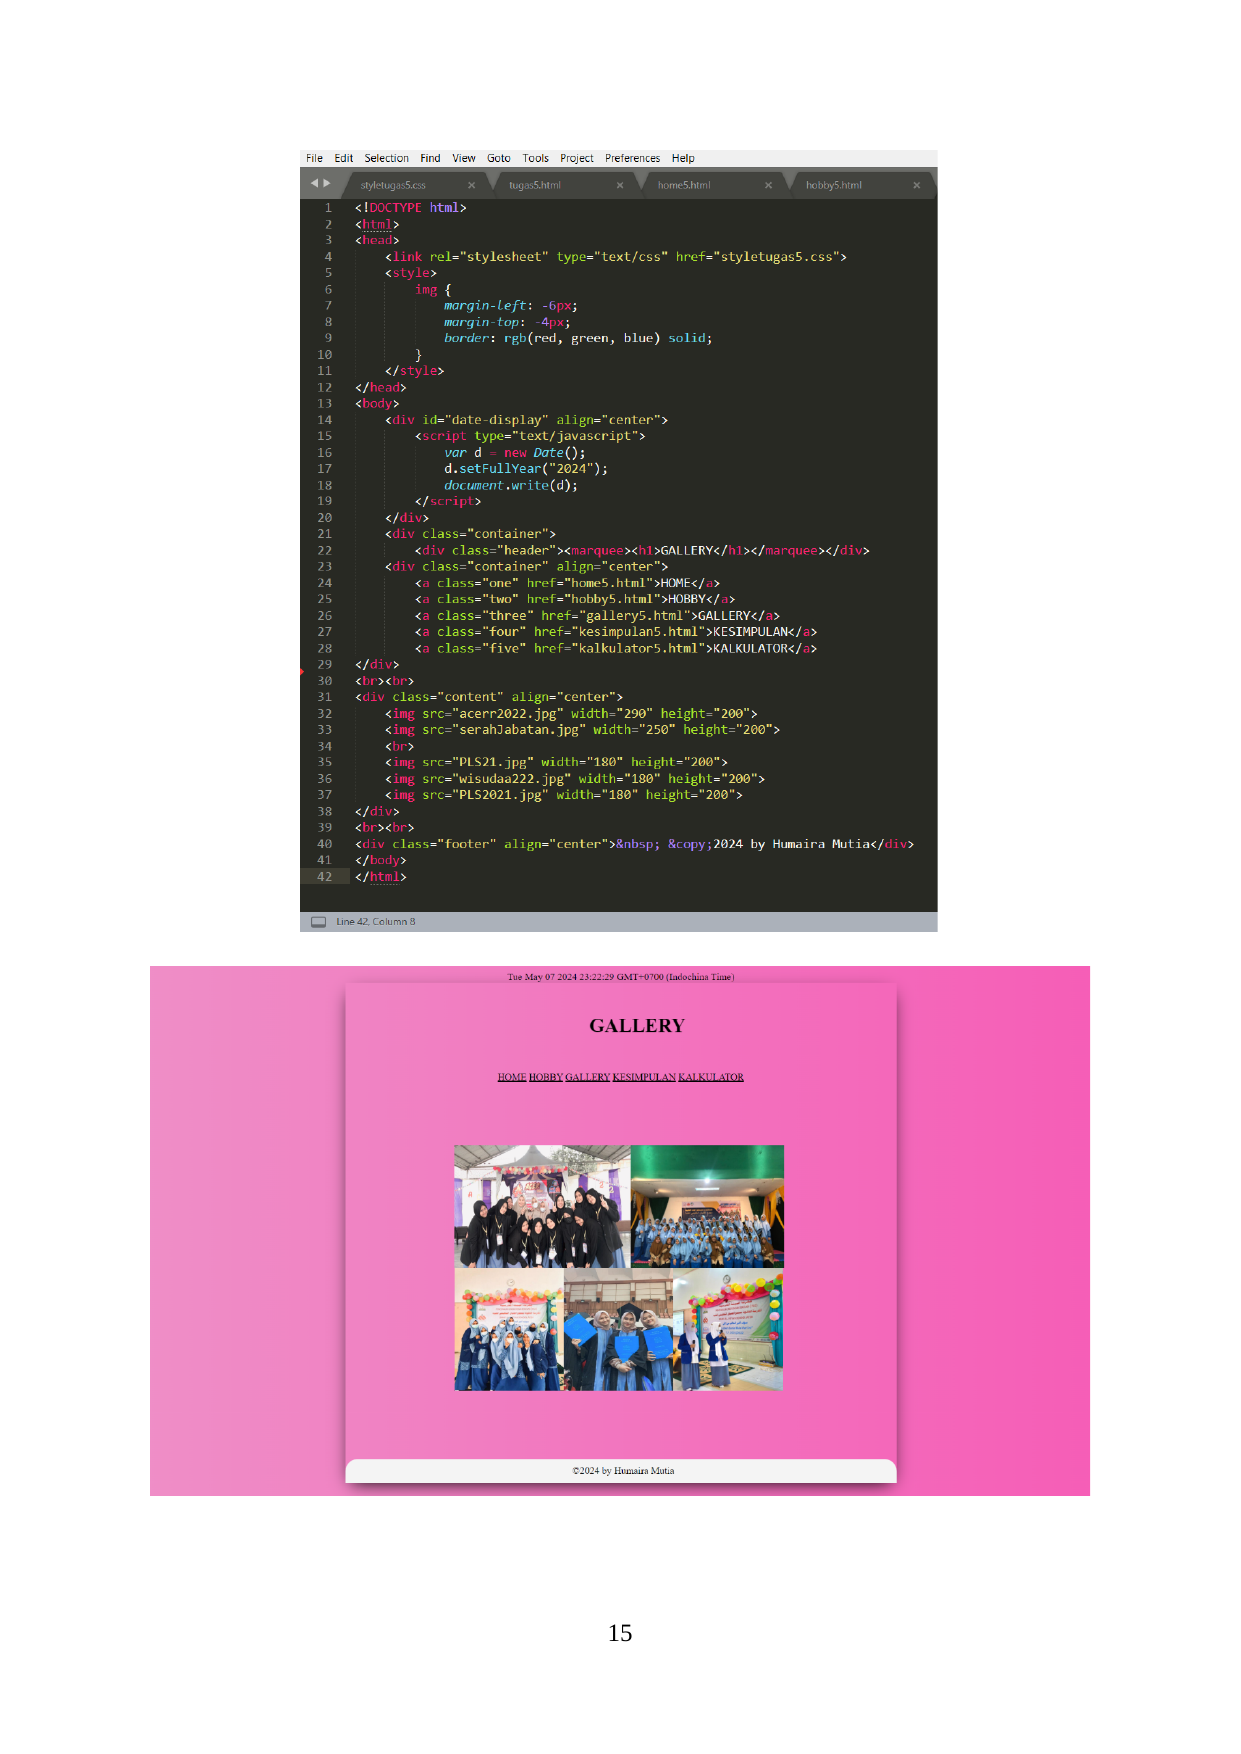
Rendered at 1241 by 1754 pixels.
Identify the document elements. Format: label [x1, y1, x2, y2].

picture [150, 966, 1091, 1496]
picture [300, 150, 938, 932]
